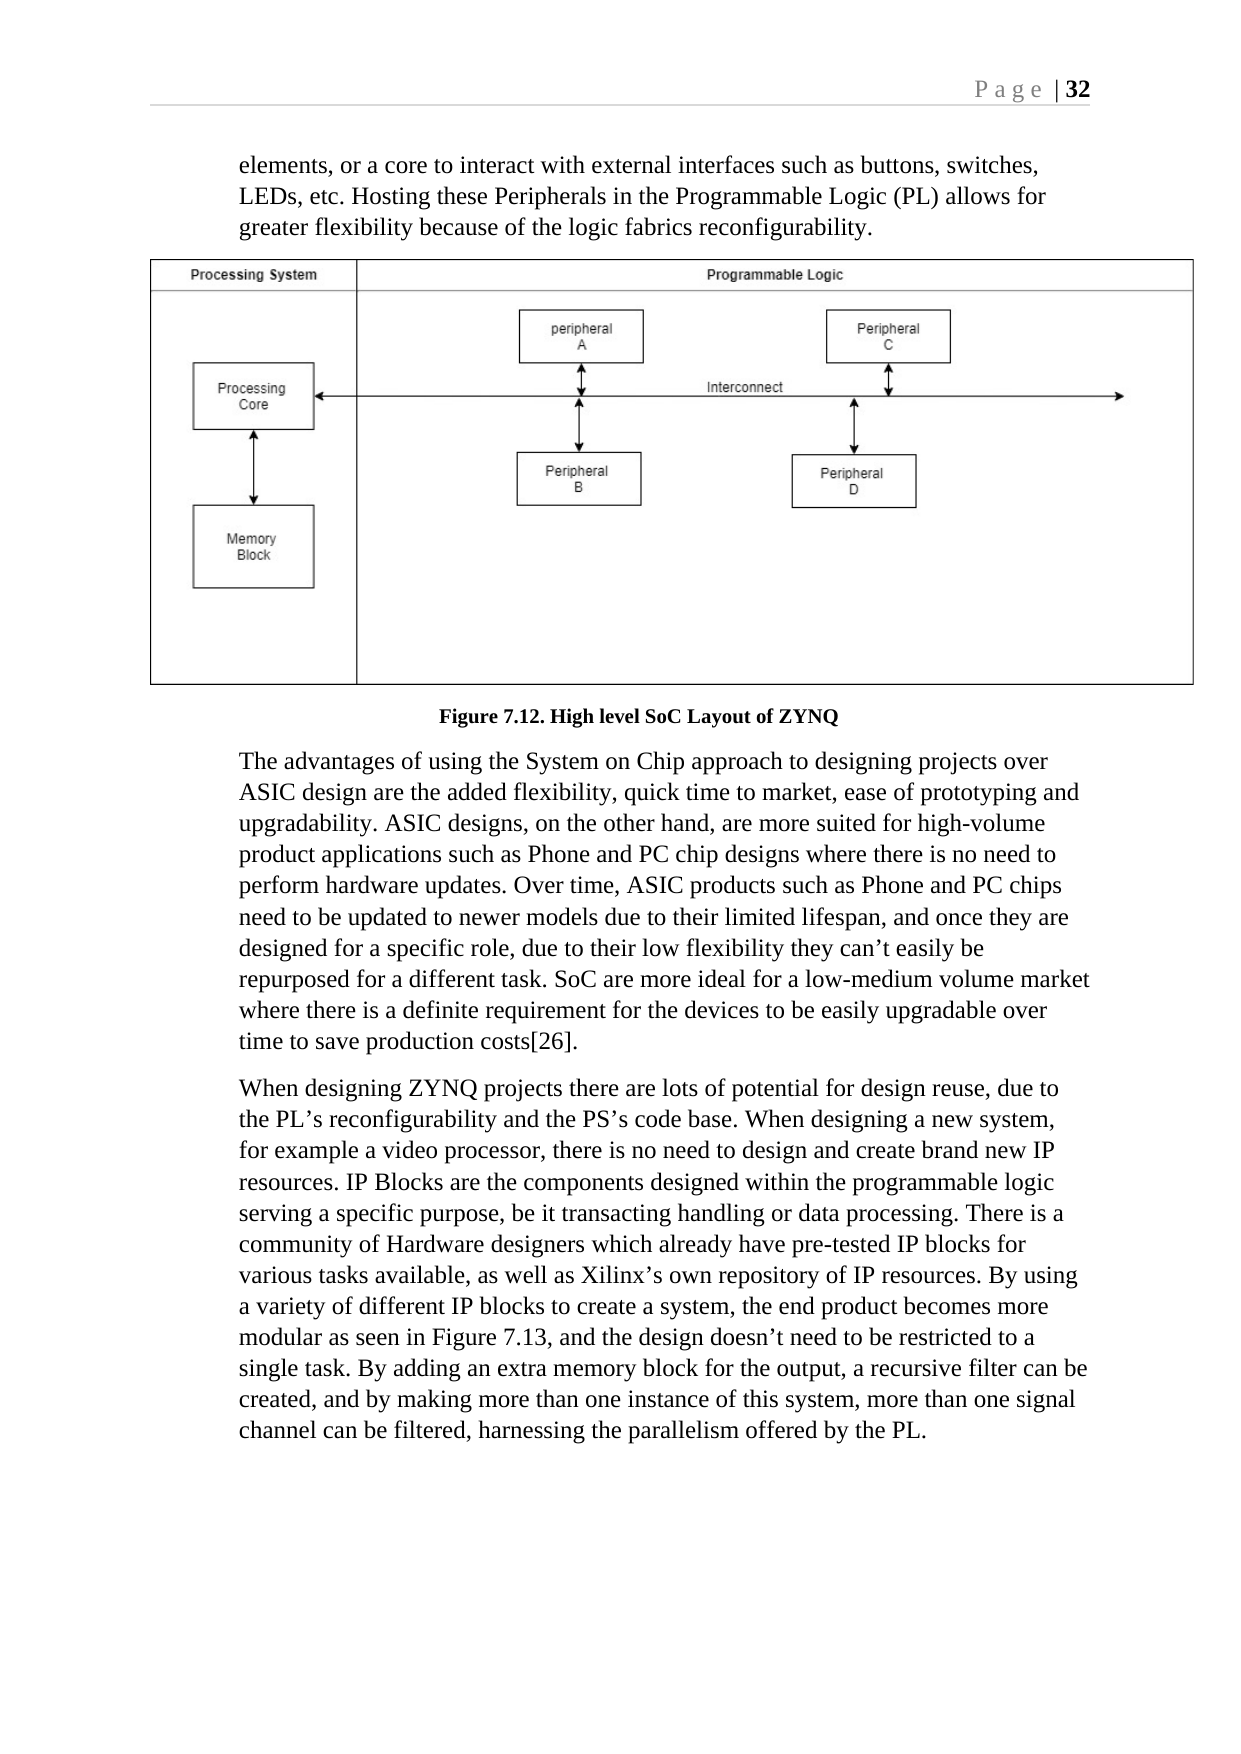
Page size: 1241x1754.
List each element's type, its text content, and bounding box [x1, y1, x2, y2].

text [26] [239, 150, 1090, 241]
picture [150, 259, 1194, 685]
text [26] [239, 746, 1090, 1054]
